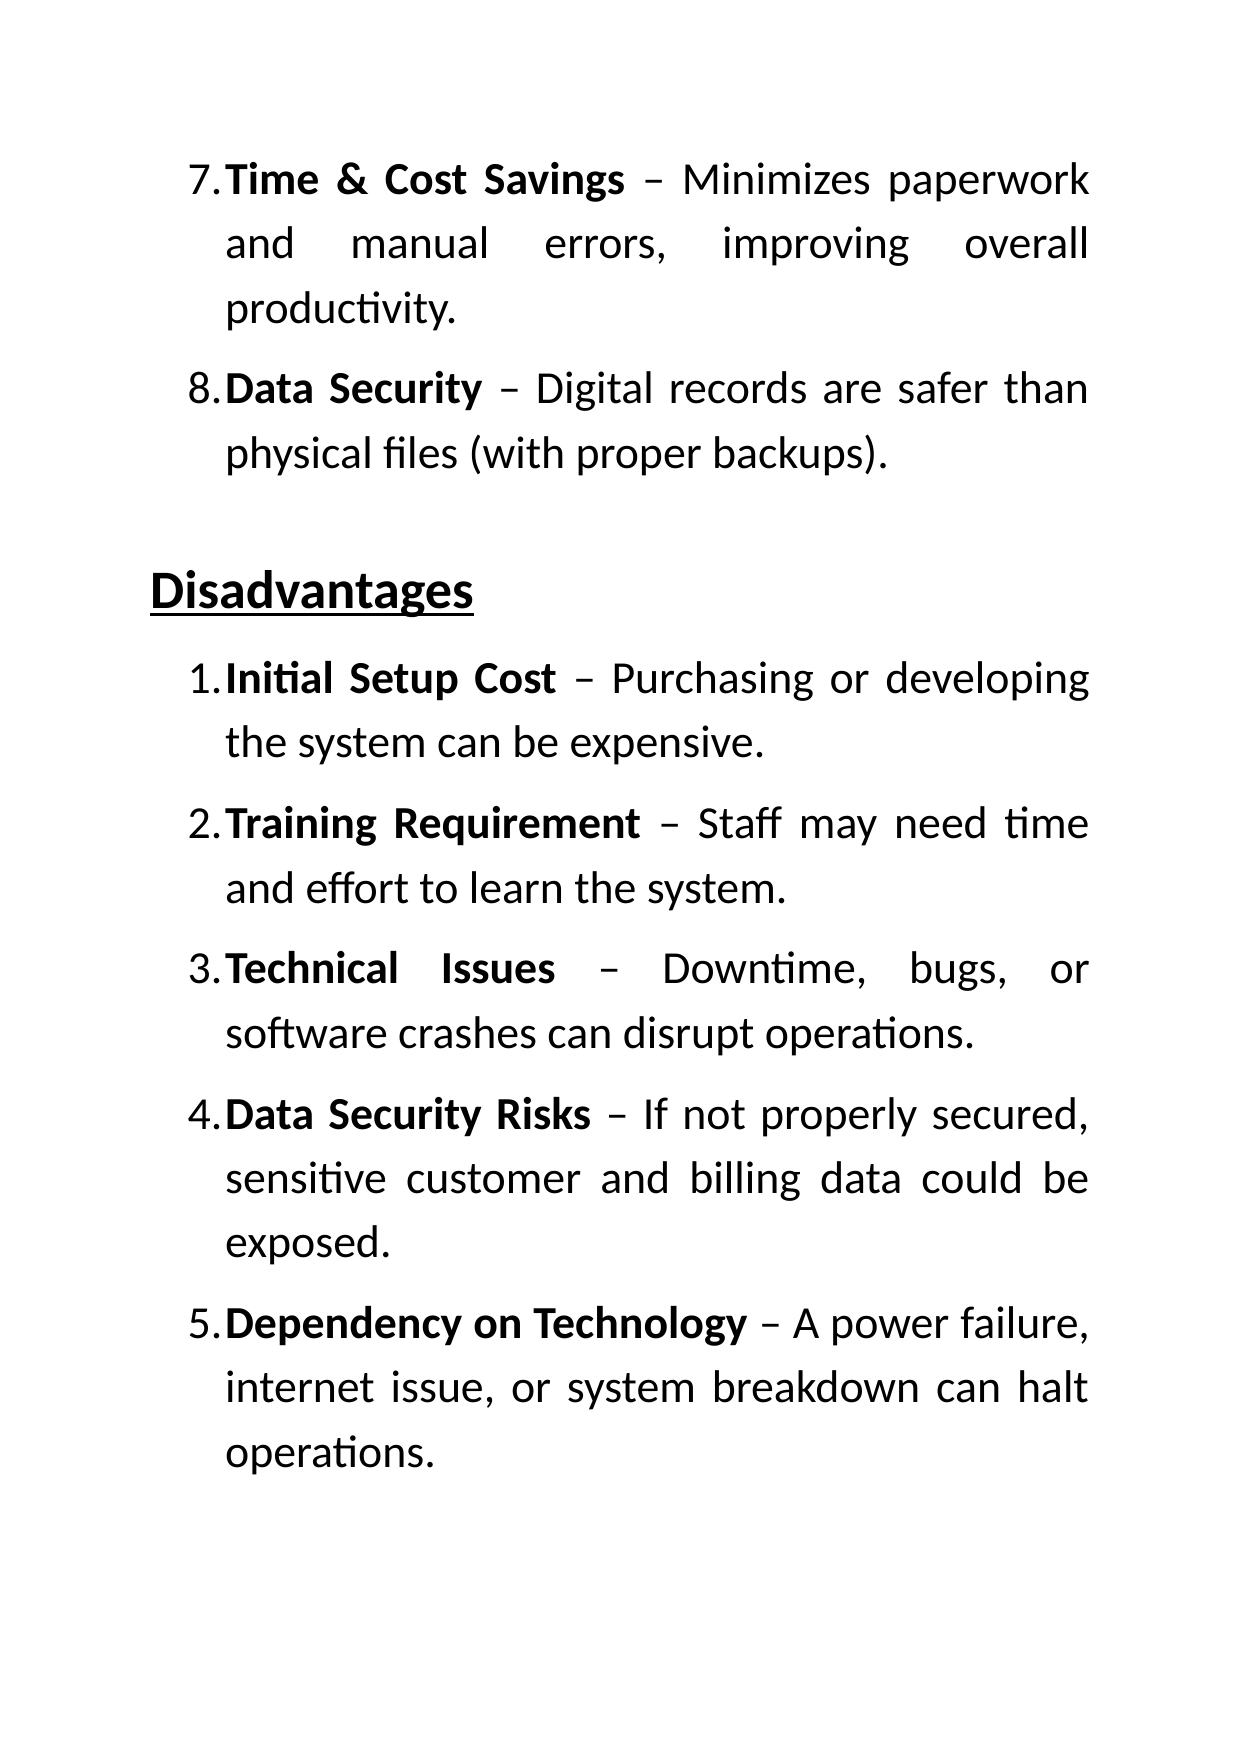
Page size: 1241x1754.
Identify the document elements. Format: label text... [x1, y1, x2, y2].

list Data Security – Digital records are safer than physical files (with proper backups). [187, 359, 1090, 480]
list Time & Cost Savings – Minimizes paperwork and manual errors, improving overall productivity. [187, 150, 1090, 334]
list Training Requirement – Staff may need time and effort to learn the system. [187, 794, 1090, 914]
list Data Security Risks – If not properly secured, sensitive customer and billing data could be exposed. [187, 1085, 1090, 1269]
text Disadvantages [150, 556, 1090, 622]
list Initial Setup Cost – Purchasing or developing the system can be expensive. [187, 649, 1090, 769]
list Technical Issues – Downtime, bugs, or software crashes can disrupt operations. [187, 939, 1090, 1060]
list Dependency on Technology – A power failure, internet issue, or system breakdown can halt operations. [187, 1294, 1090, 1479]
